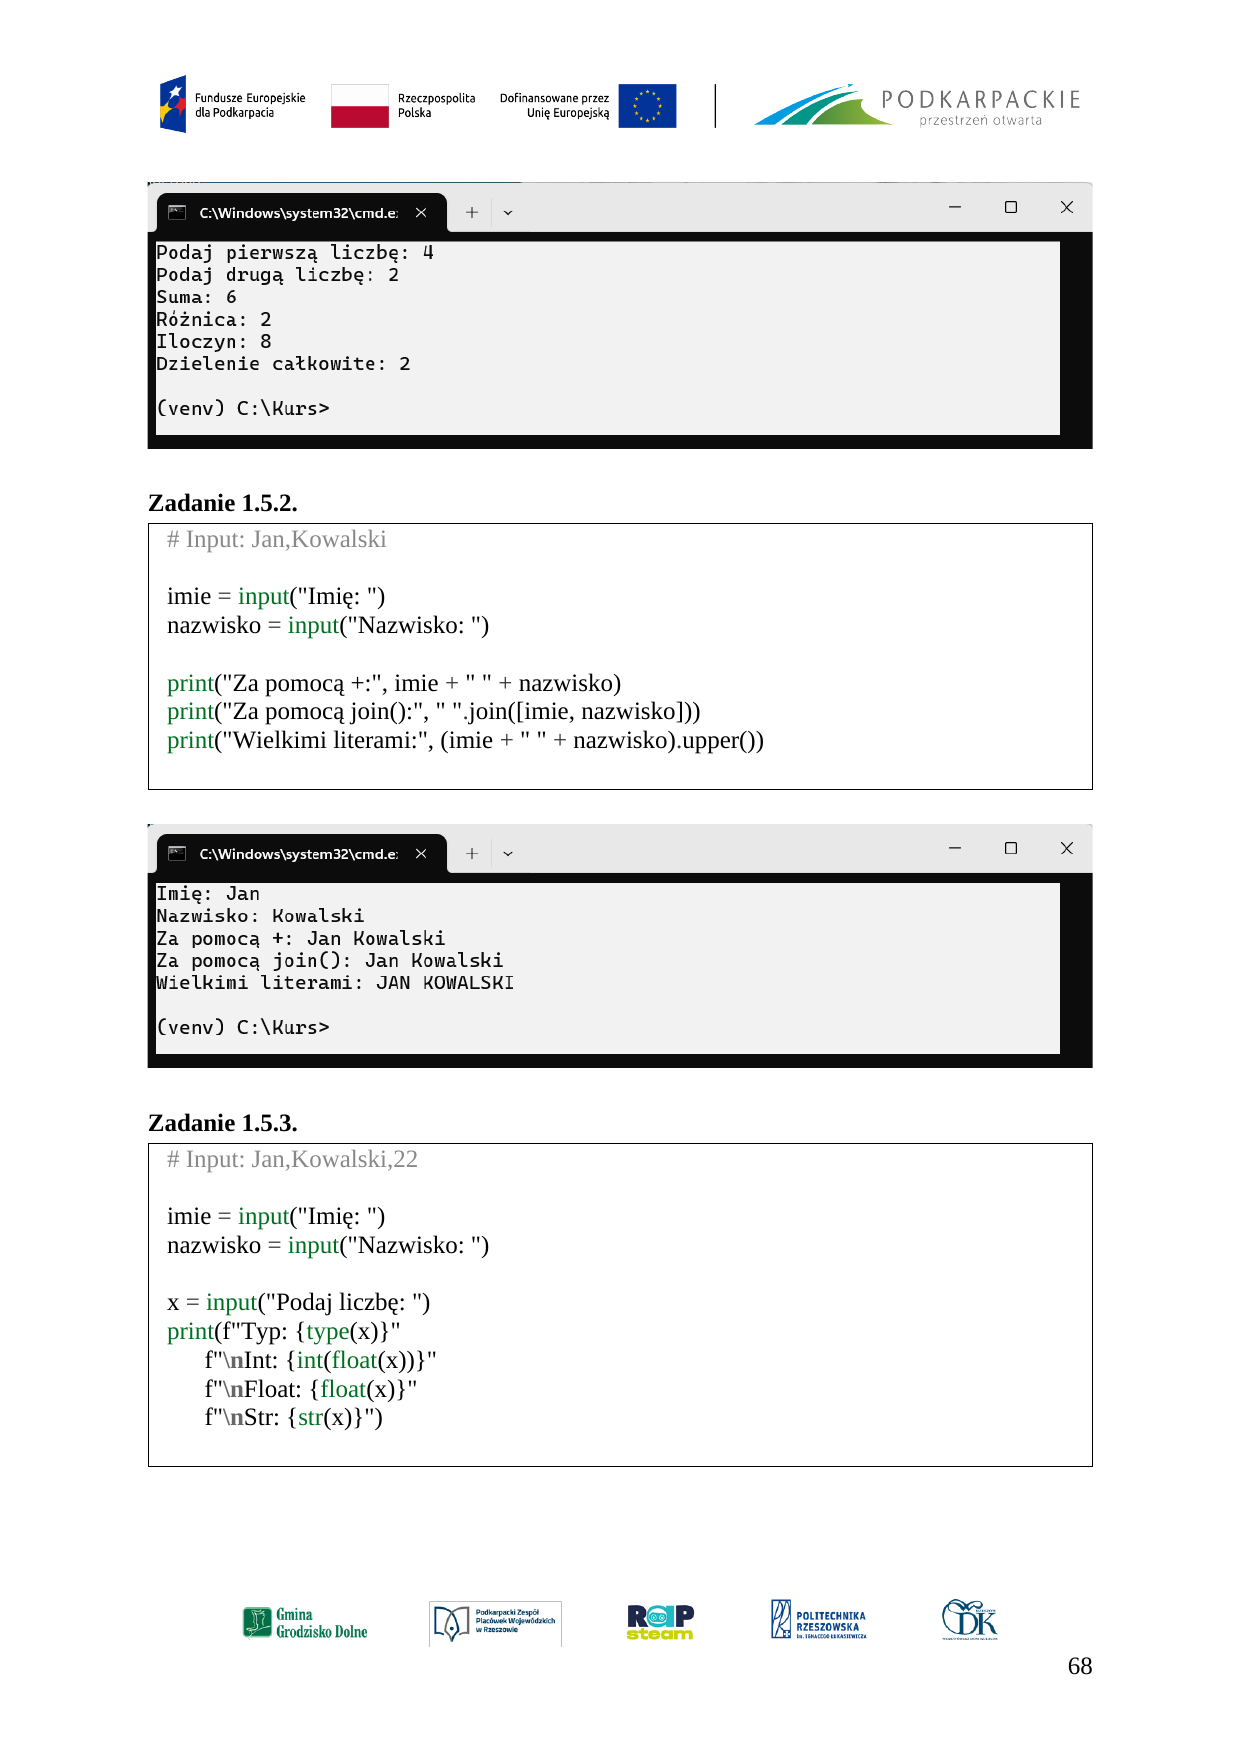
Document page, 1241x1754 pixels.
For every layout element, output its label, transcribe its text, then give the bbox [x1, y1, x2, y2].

text Zadanie 1.5.2. [148, 488, 1092, 517]
table_header [149, 1144, 1092, 1466]
picture [242, 1585, 998, 1652]
text Zadanie 1.5.3. [148, 1108, 1092, 1137]
picture [147, 824, 1093, 1068]
table_header [149, 524, 1092, 788]
picture [147, 60, 1093, 148]
picture [147, 182, 1093, 449]
